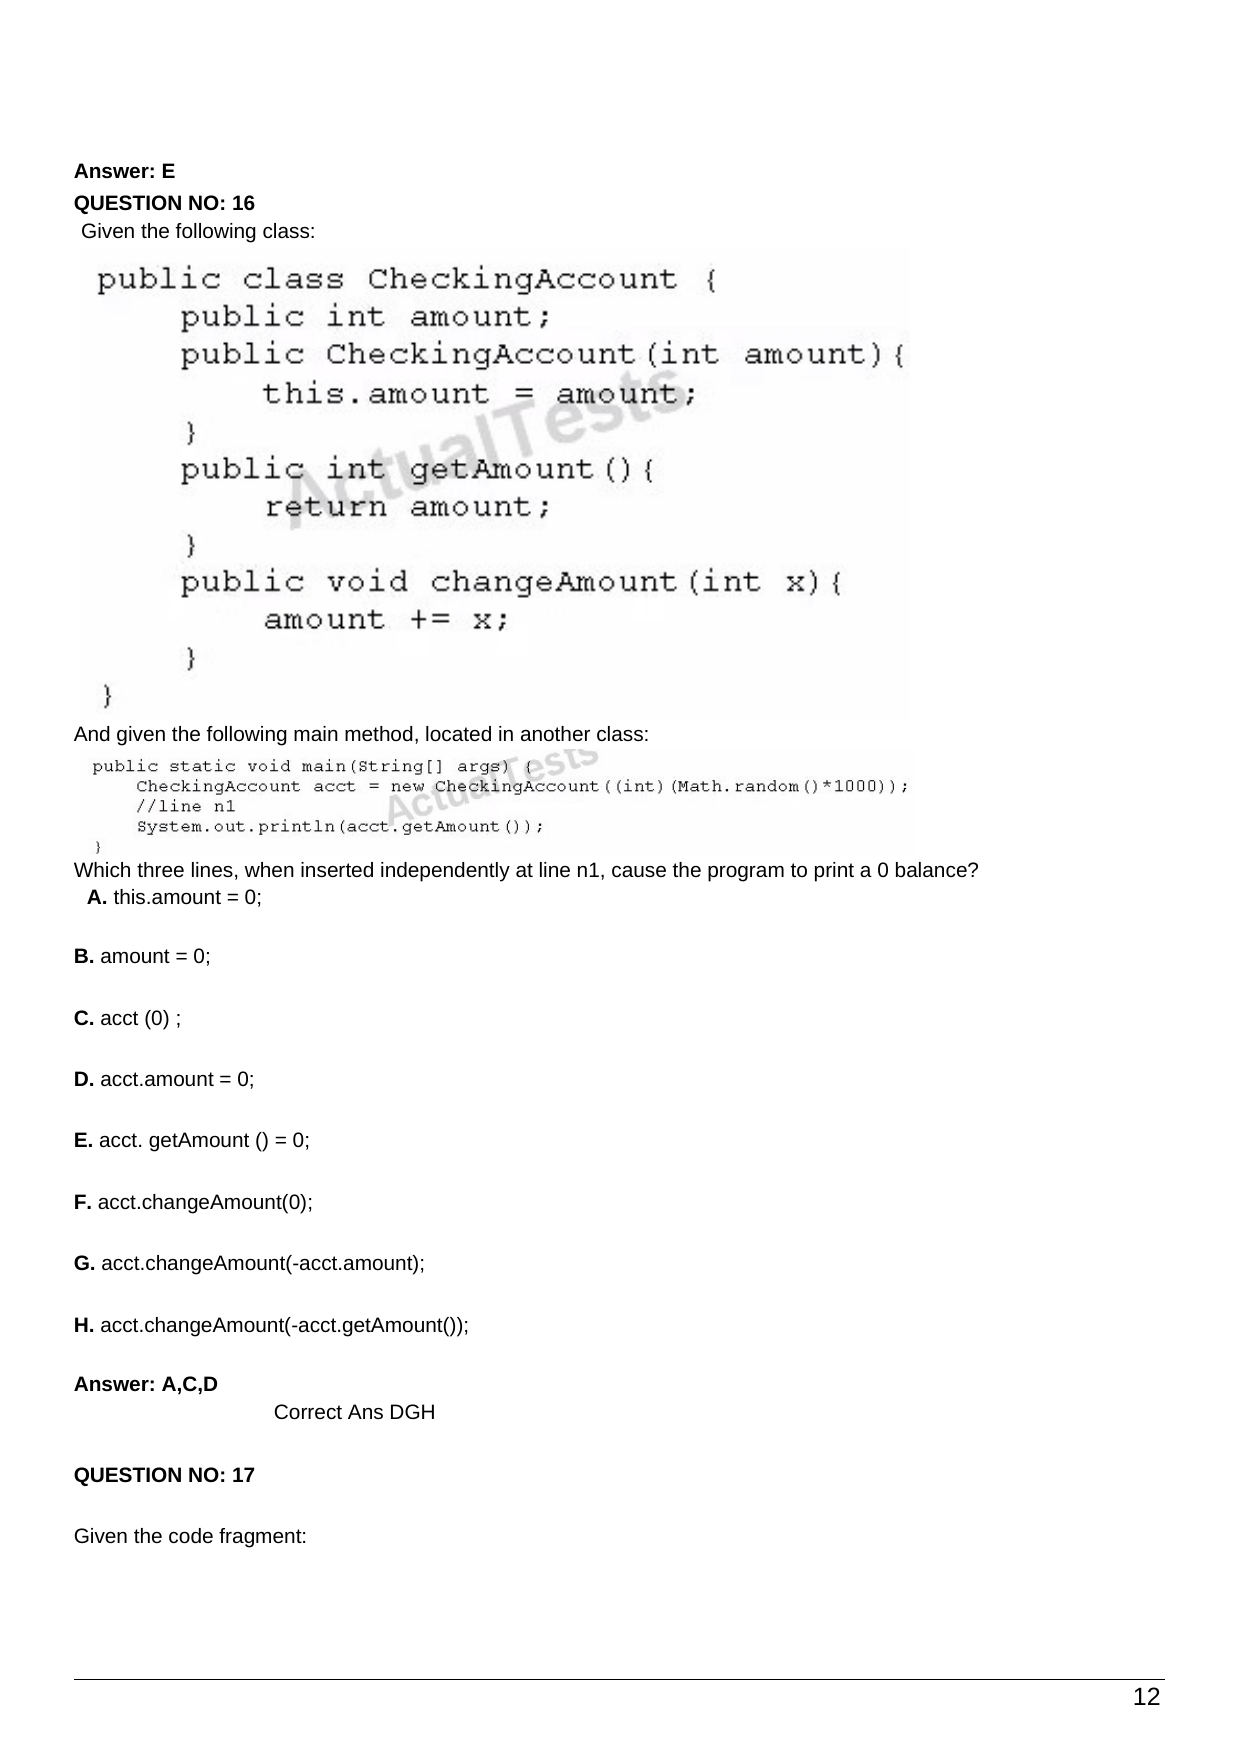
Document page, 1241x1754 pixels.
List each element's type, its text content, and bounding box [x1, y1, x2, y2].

text G. acct.changeAmount(-acct.amount); [73, 1251, 476, 1275]
text QUESTION NO: 17 [73, 1463, 476, 1487]
picture [80, 247, 910, 721]
text B. amount = 0; [73, 944, 476, 968]
text H. acct.changeAmount(-acct.getAmount()); [73, 1313, 476, 1337]
text Given the following class: [75, 219, 1130, 243]
text C. acct (0) ; [73, 1005, 476, 1029]
text D. acct.amount = 0; [73, 1067, 476, 1091]
text E. acct. getAmount () = 0; [73, 1128, 476, 1152]
text QUESTION NO: 16 [73, 191, 476, 215]
text Correct Ans DGH [274, 1399, 1130, 1423]
text Which three lines, when inserted independently at line n1, cause the program to print a 0 balance? [73, 857, 1130, 881]
text A. this.amount = 0; [75, 885, 1130, 909]
text Given the code fragment: [73, 1524, 1130, 1548]
text F. acct.changeAmount(0); [73, 1190, 476, 1214]
picture [80, 749, 915, 856]
text Answer: E [73, 159, 476, 183]
text Answer: A,C,D [73, 1371, 476, 1395]
text And given the following main method, located in another class: [73, 722, 1130, 746]
